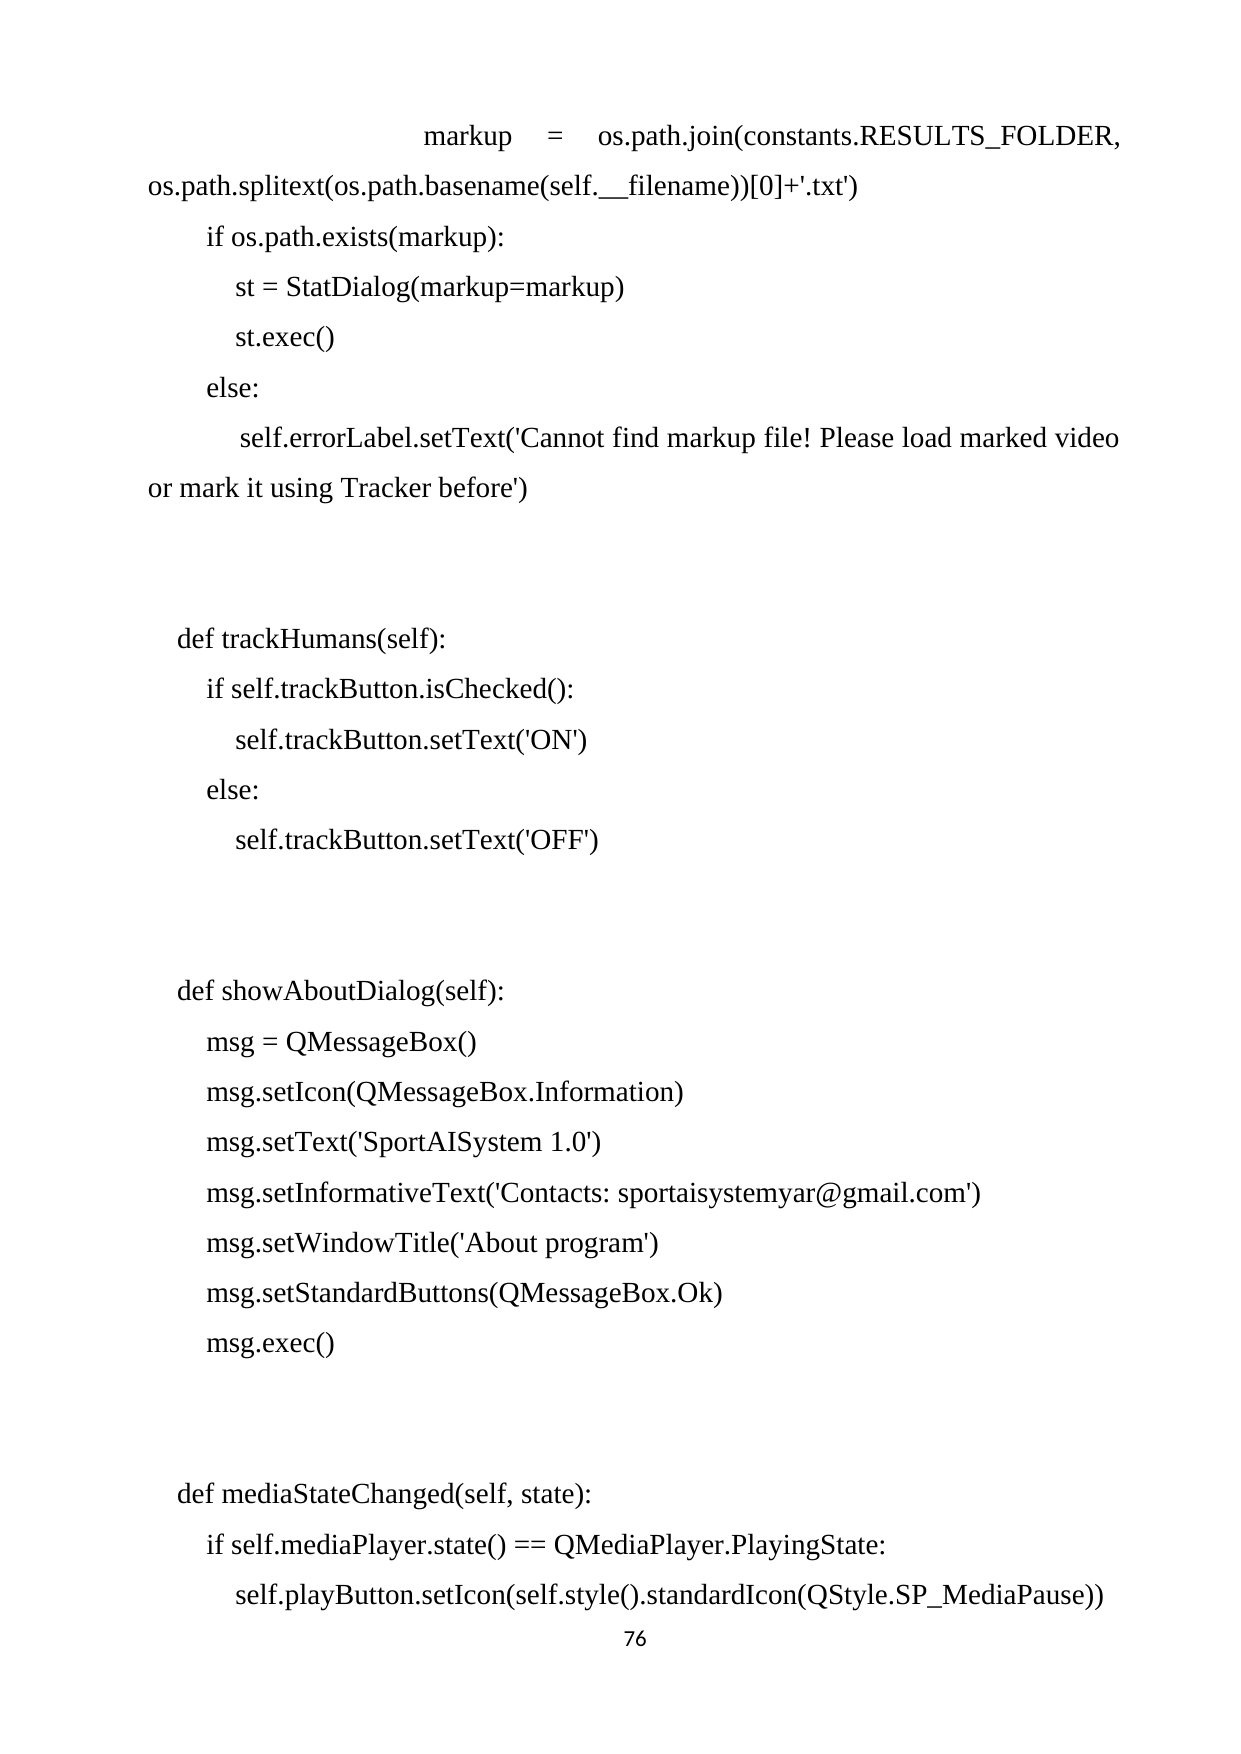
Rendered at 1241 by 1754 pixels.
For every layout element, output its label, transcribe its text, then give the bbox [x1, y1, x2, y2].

text self.playButton.setIcon(self.style().standardIcon(QStyle.SP_MediaPause)) [148, 1577, 1122, 1611]
text msg.setStandardButtons(QMessageBox.Ok) [148, 1275, 1122, 1309]
text def trackHumans(self): [148, 621, 1122, 655]
text else: [148, 370, 1122, 403]
text self.trackButton.setText('OFF') [148, 822, 1122, 856]
text msg.setInformativeText('Contacts: sportaisystemyar@gmail.com') [148, 1175, 1122, 1208]
text st = StatDialog(markup=markup) [148, 269, 1122, 303]
text msg = QMessageBox() [148, 1024, 1122, 1057]
text msg.setIcon(QMessageBox.Information) [148, 1074, 1122, 1108]
text if self.trackButton.isChecked(): [148, 672, 1122, 705]
text msg.exec() [148, 1326, 1122, 1359]
text self.trackButton.setText('ON') [148, 722, 1122, 755]
text markup = os.path.join(constants.RESULTS_FOLDER, os.path.splitext(os.path.basename(self.__filename))[0]+'.txt') [148, 118, 1122, 202]
text st.exec() [148, 319, 1122, 353]
text if os.path.exists(markup): [148, 219, 1122, 252]
text def mediaStateChanged(self, state): [148, 1477, 1122, 1510]
text if self.mediaPlayer.state() == QMediaPlayer.PlayingState: [148, 1527, 1122, 1560]
text self.errorLabel.setText('Cannot find markup file! Please load marked video or mark it using Tracker before') [148, 420, 1122, 504]
text msg.setWindowTitle('About program') [148, 1225, 1122, 1258]
text def showAboutDialog(self): [148, 973, 1122, 1007]
text msg.setText('SportAISystem 1.0') [148, 1124, 1122, 1158]
text else: [148, 772, 1122, 806]
